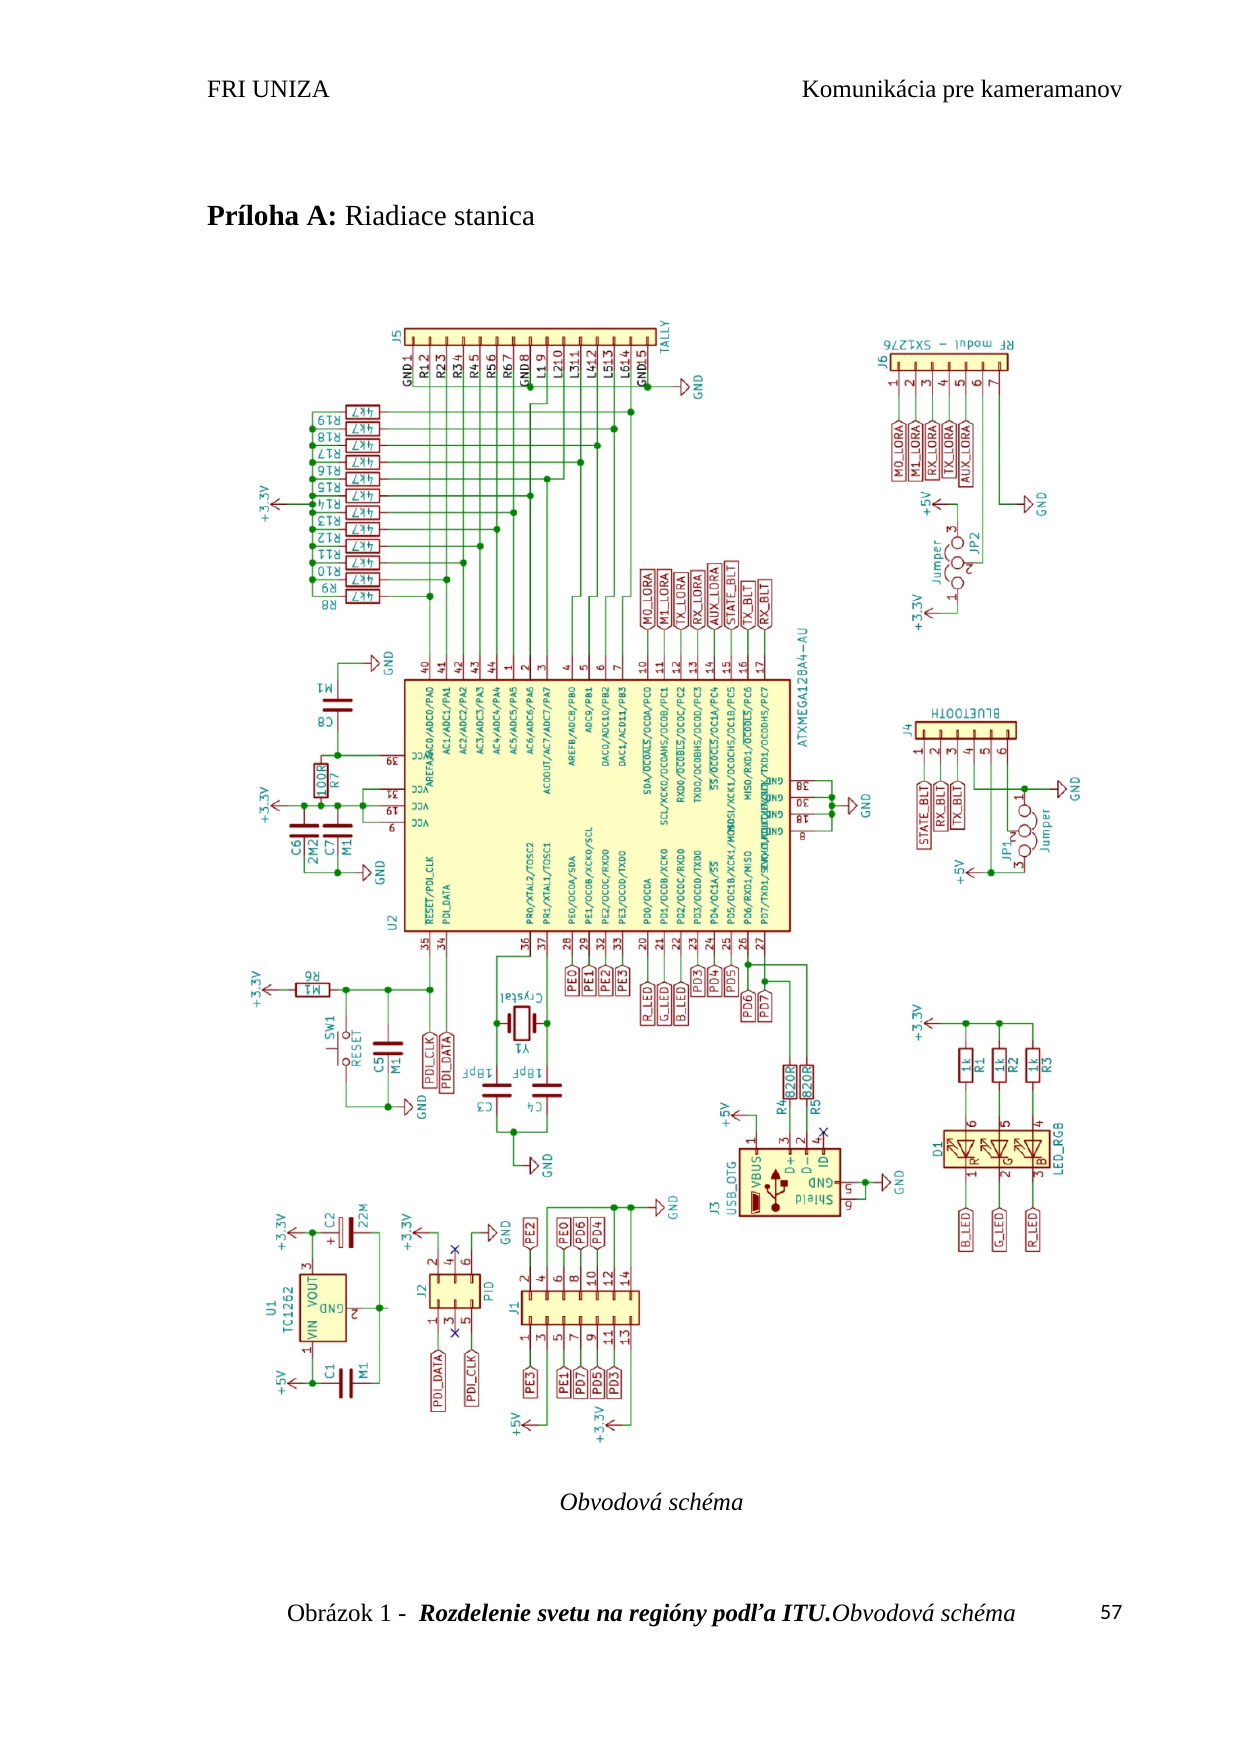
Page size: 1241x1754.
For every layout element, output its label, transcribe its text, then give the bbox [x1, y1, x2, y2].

picture [249, 319, 1080, 1444]
subtitle Príloha A: Riadiace stanica [207, 198, 1122, 231]
